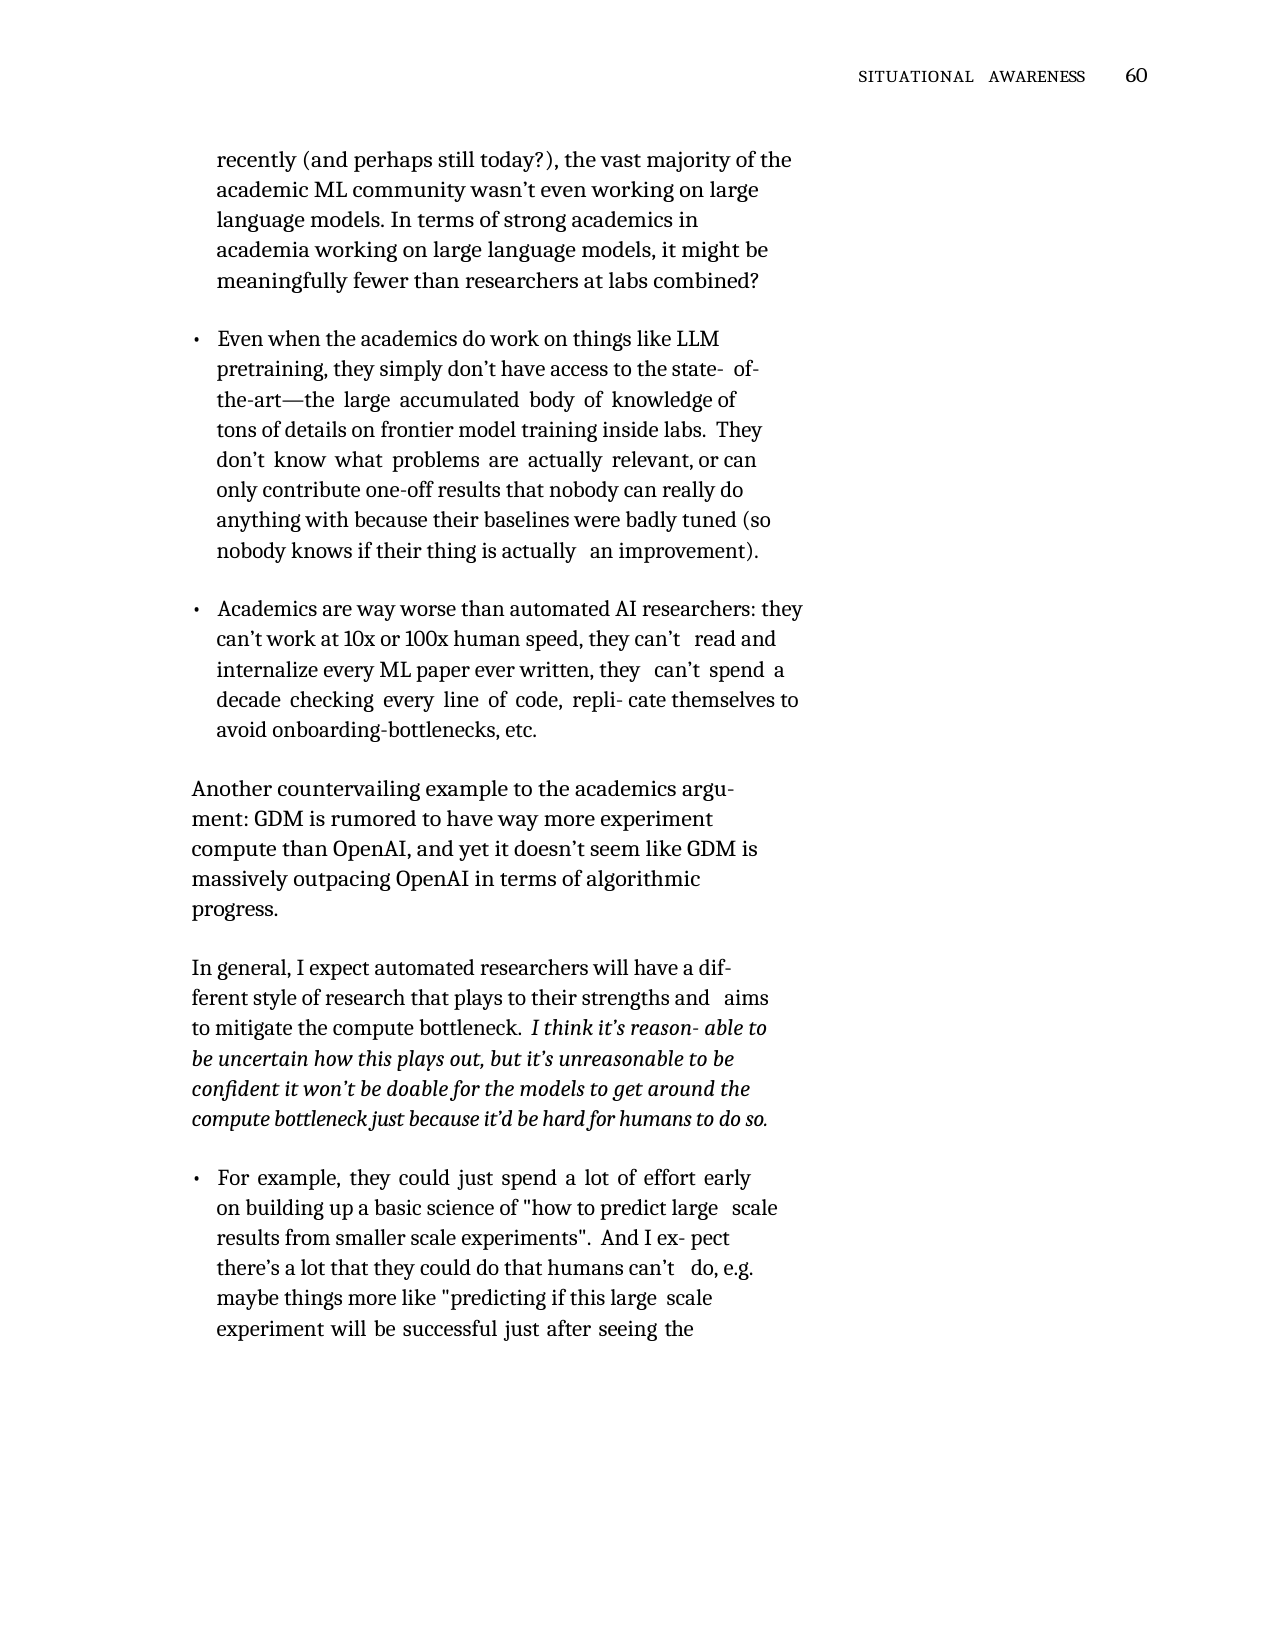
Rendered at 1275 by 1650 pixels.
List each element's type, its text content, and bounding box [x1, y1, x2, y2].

list Academics are way worse than automated AI researchers: they can’t work at 10x or 100x human speed, they can’t read and internalize every ML paper ever written, they can’t spend a decade checking every line of code, repli- cate themselves to avoid onboarding-bottlenecks, etc. [191, 596, 805, 743]
text Another countervailing example to the academics argu- ment: GDM is rumored to have way more experiment compute than OpenAI, and yet it doesn’t seem like GDM is massively outpacing OpenAI in terms of algorithmic progress. [191, 775, 774, 922]
list For example, they could just spend a lot of effort early on building up a basic science of "how to predict large scale results from smaller scale experiments". And I ex- pect there’s a lot that they could do that humans can’t do, e.g. maybe things more like "predicting if this large scale experiment will be successful just after seeing the [191, 1164, 779, 1342]
text recently (and perhaps still today?), the vast majority of the academic ML community wasn’t even working on large language models. In terms of strong academics in academia working on large language models, it might be meaningfully fewer than researchers at labs combined? [216, 147, 796, 294]
list Even when the academics do work on things like LLM pretraining, they simply don’t have access to the state- of-the-art—the large accumulated body of knowledge of tons of details on frontier model training inside labs. They don’t know what problems are actually relevant, or can only contribute one-off results that nobody can really do anything with because their baselines were badly tuned (so nobody knows if their thing is actually an improvement). [191, 326, 777, 564]
text In general, I expect automated researchers will have a dif- ferent style of research that plays to their strengths and aims to mitigate the compute bottleneck. I think it’s reason- able to be uncertain how this plays out, but it’s unreasonable to be confident it won’t be doable for the models to get around the compute bottleneck just because it’d be hard for humans to do so. [191, 955, 789, 1132]
